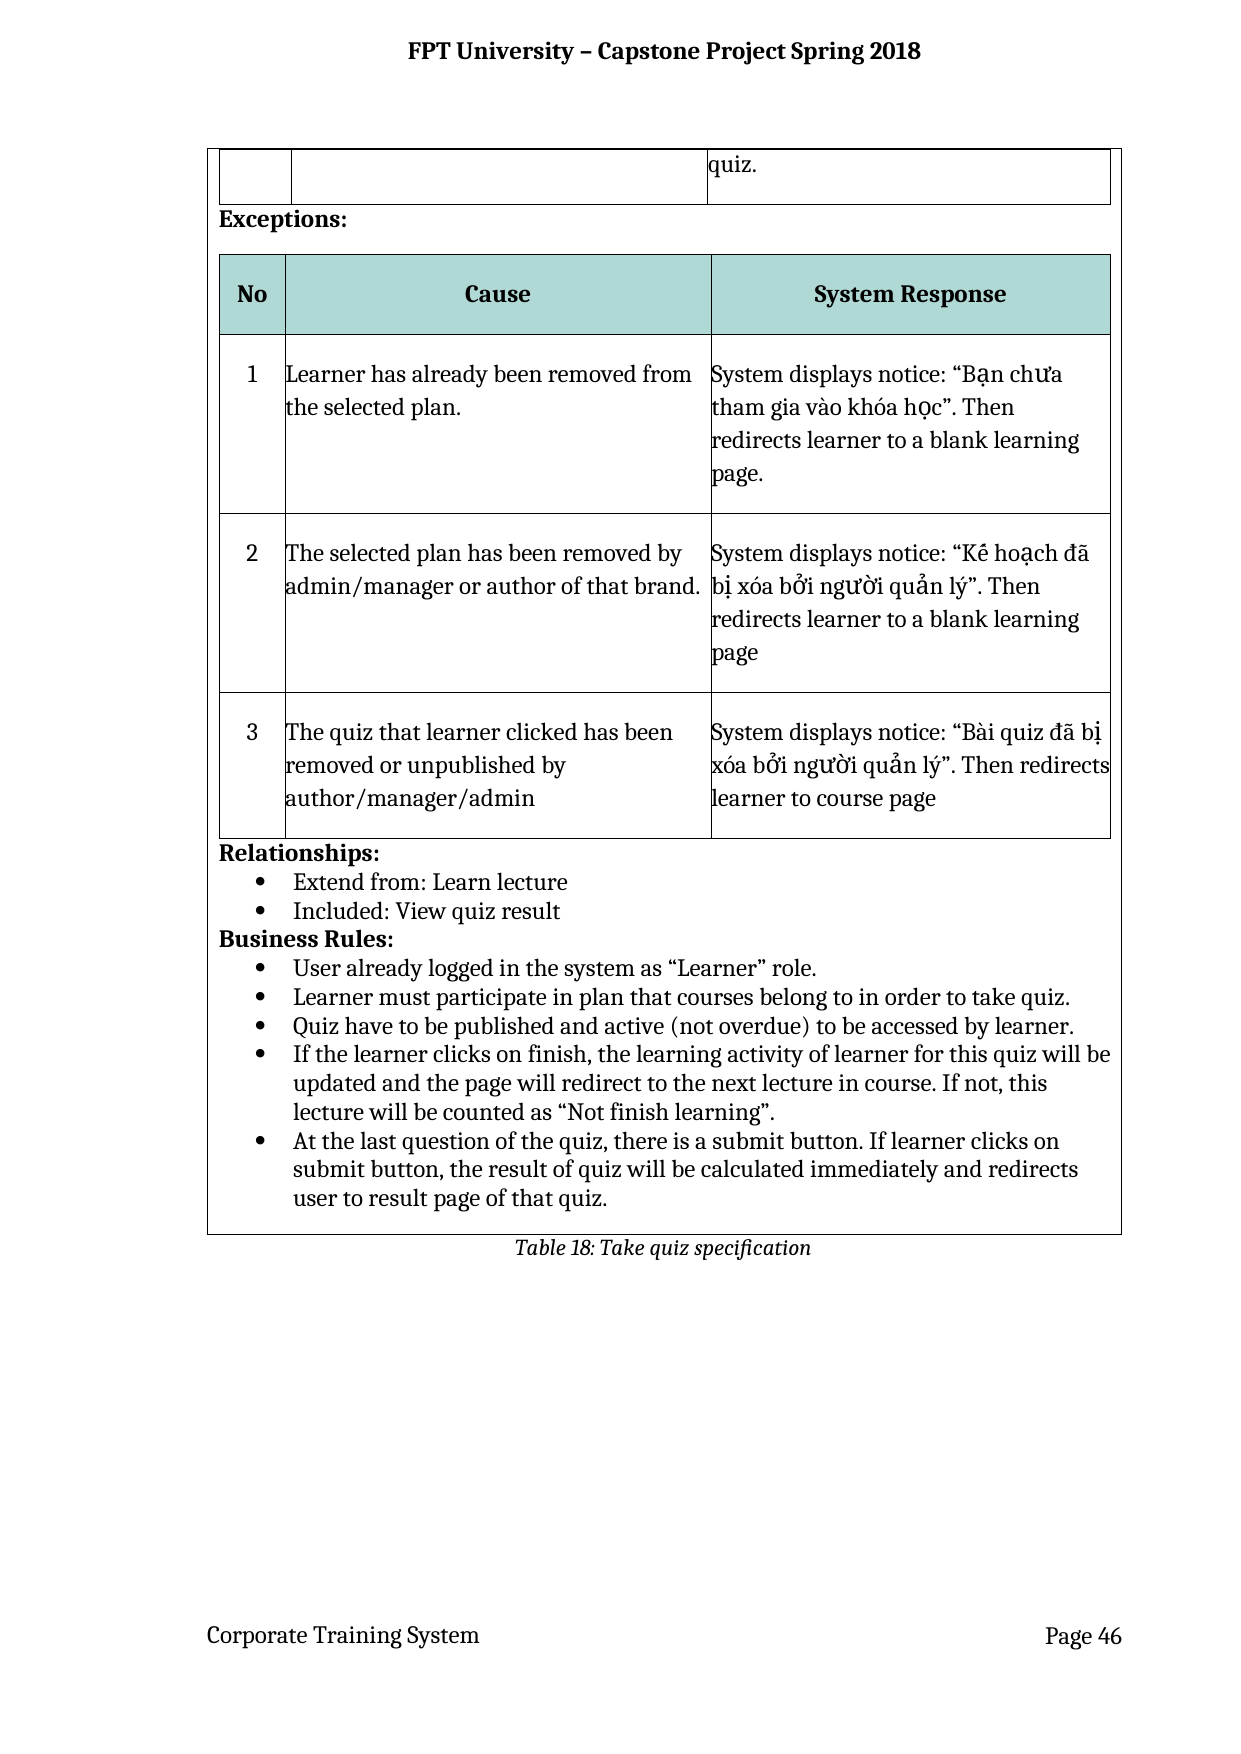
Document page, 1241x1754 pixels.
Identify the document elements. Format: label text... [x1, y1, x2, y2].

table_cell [208, 149, 1121, 1234]
